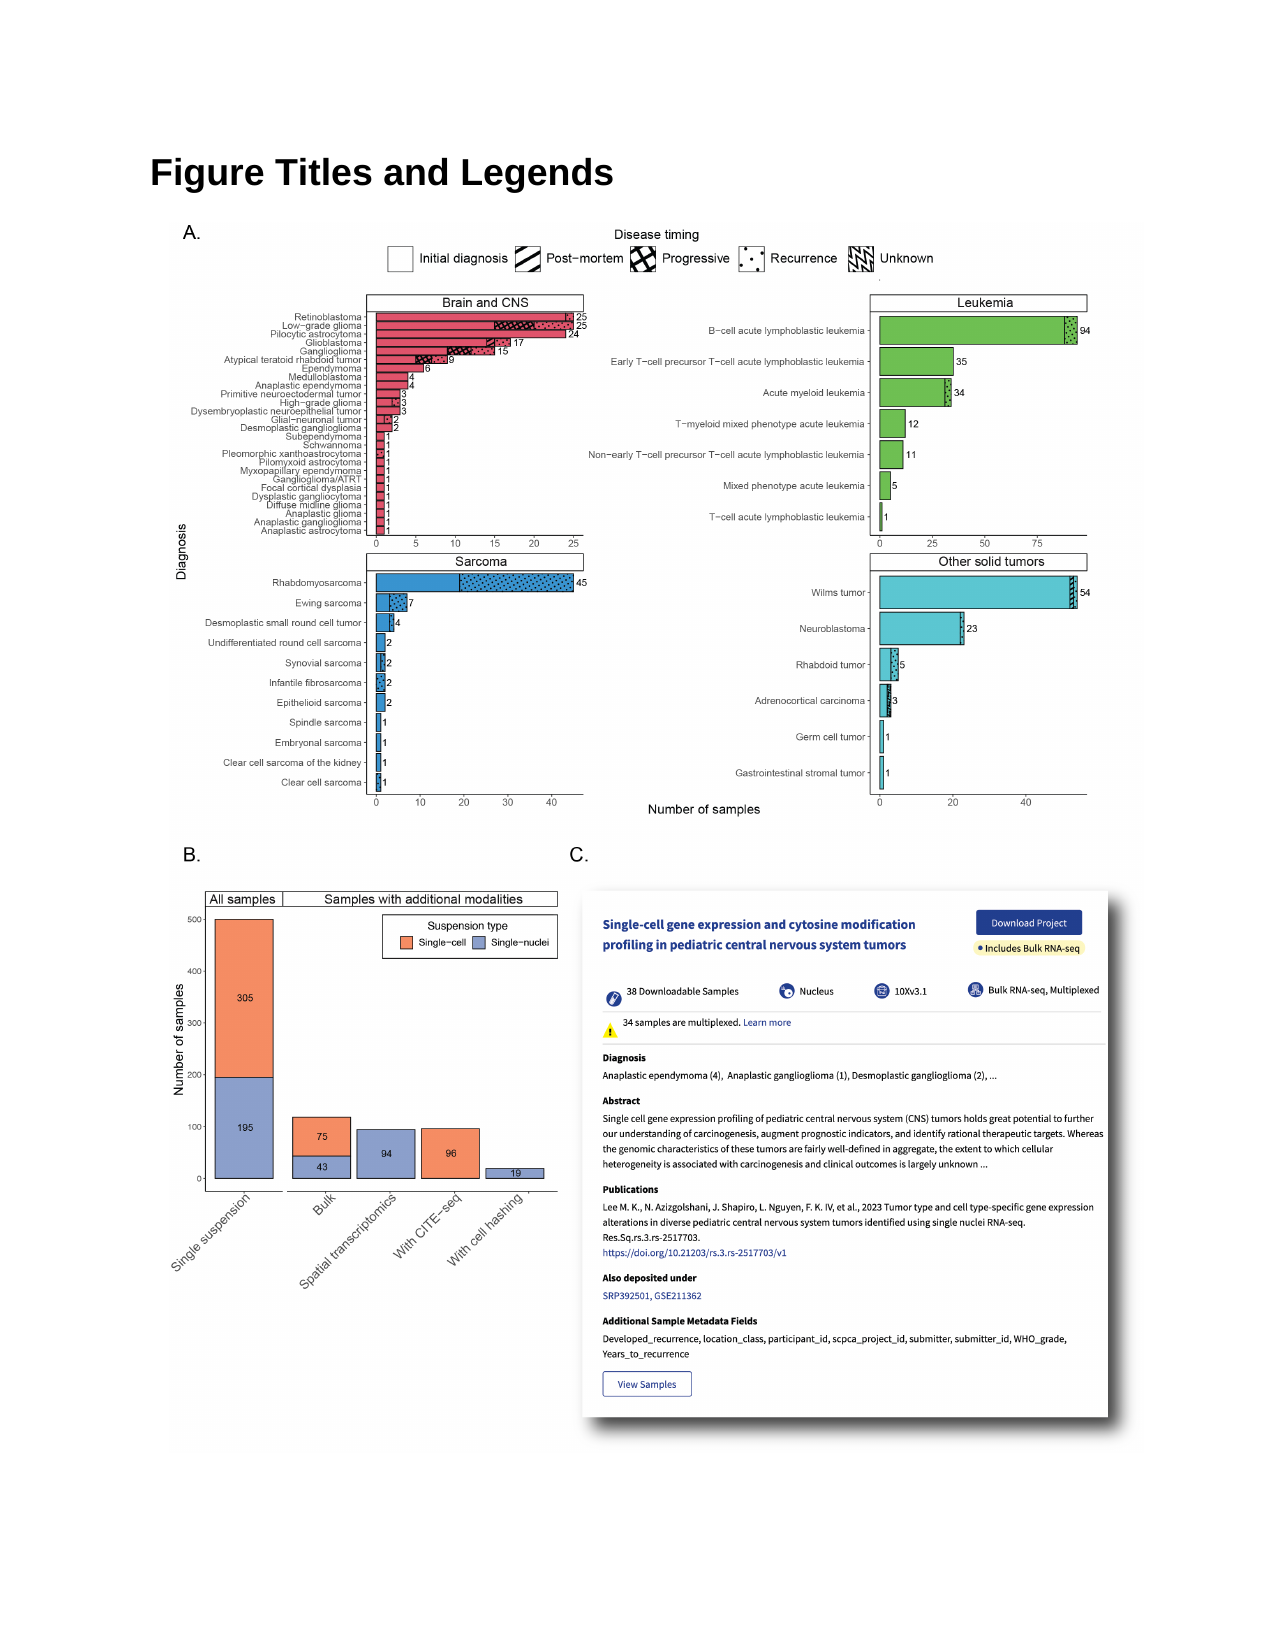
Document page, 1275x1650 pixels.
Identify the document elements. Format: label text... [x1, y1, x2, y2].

subtitle Figure Titles and Legends [150, 150, 1125, 193]
picture [168, 222, 1144, 1453]
